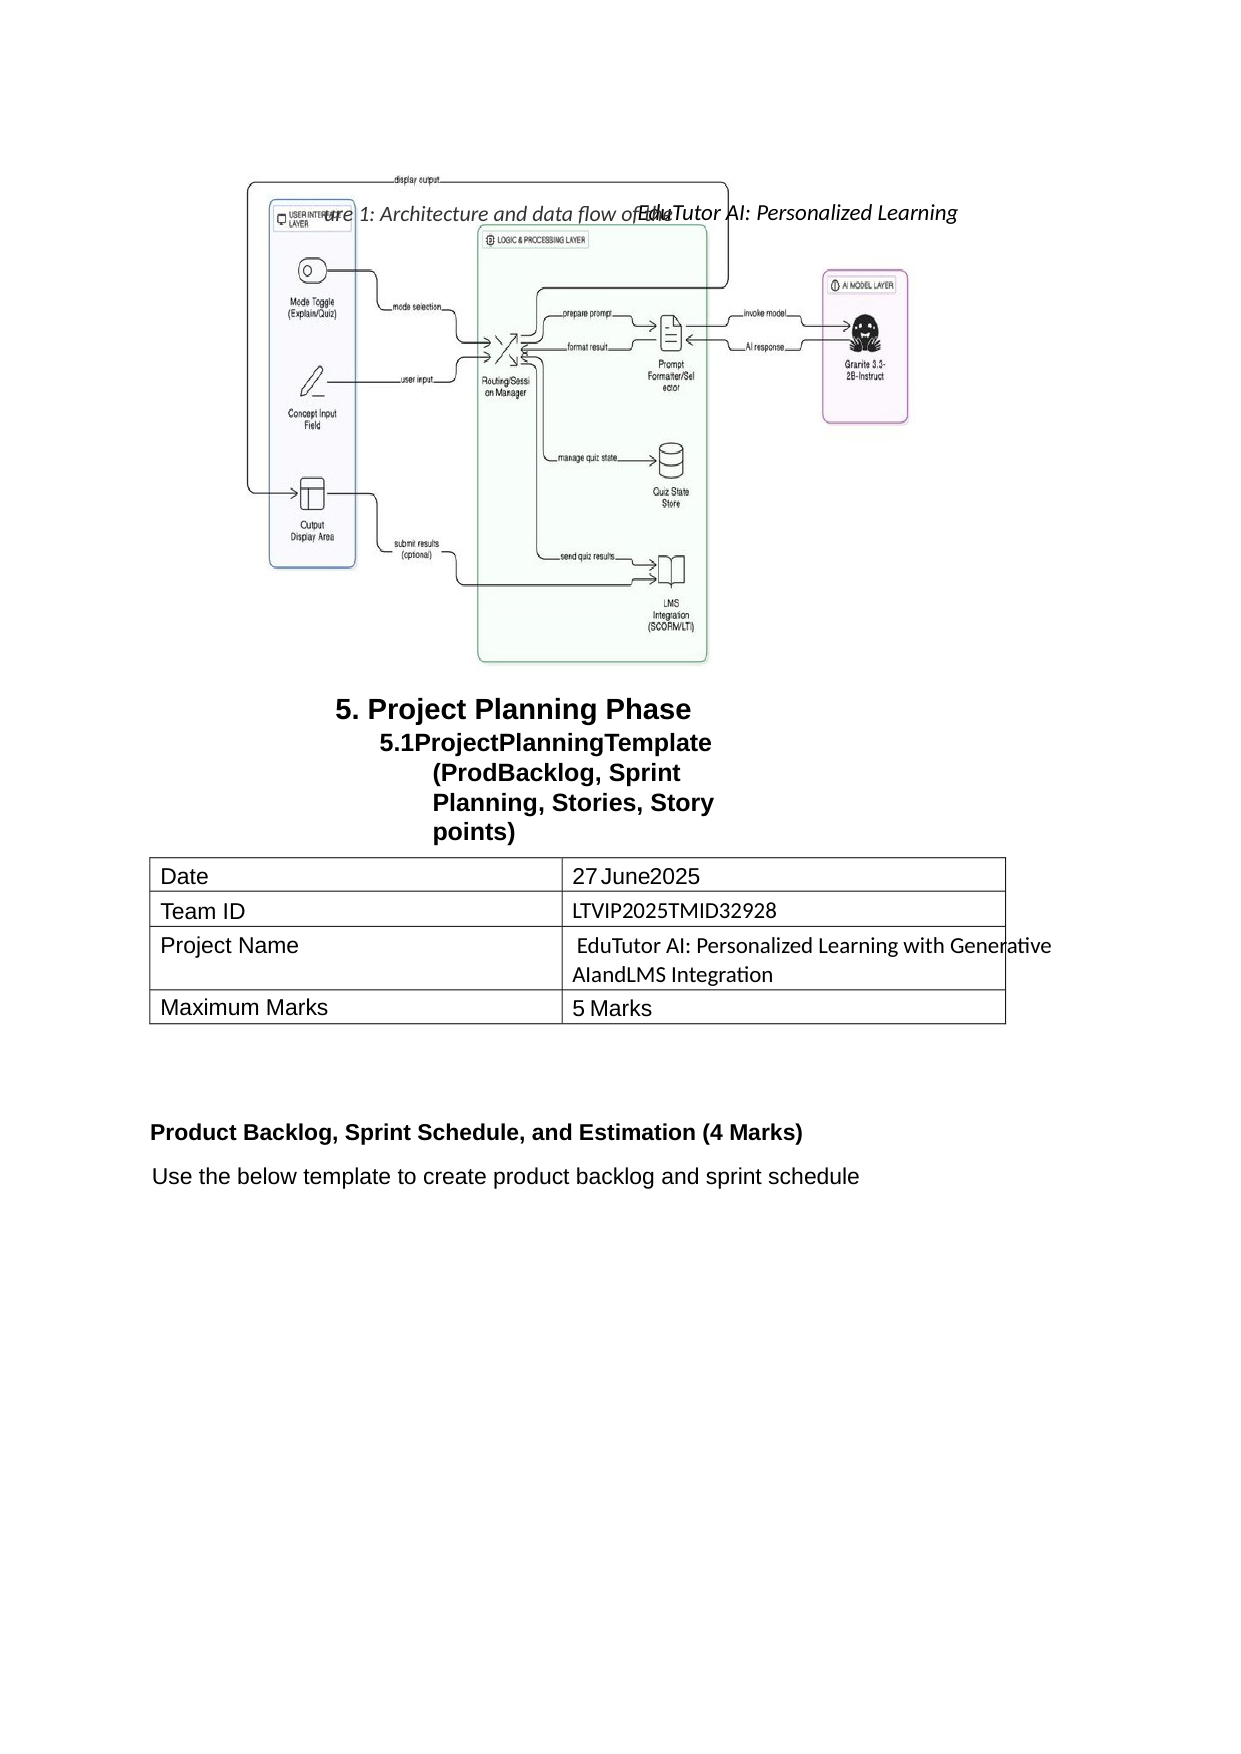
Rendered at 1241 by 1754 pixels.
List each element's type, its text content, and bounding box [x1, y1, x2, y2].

text Product Backlog, Sprint Schedule, and Estimation (4 Marks) [150, 1119, 921, 1145]
text Use the below template to create product backlog and sprint schedule [152, 1163, 921, 1190]
picture [232, 155, 922, 690]
subtitle 5. Project Planning Phase [150, 692, 877, 726]
picture [140, 846, 1015, 1035]
text 5.1ProjectPlanningTemplate (ProdBacklog, Sprint Planning, Stories, Story points) [379, 728, 790, 846]
